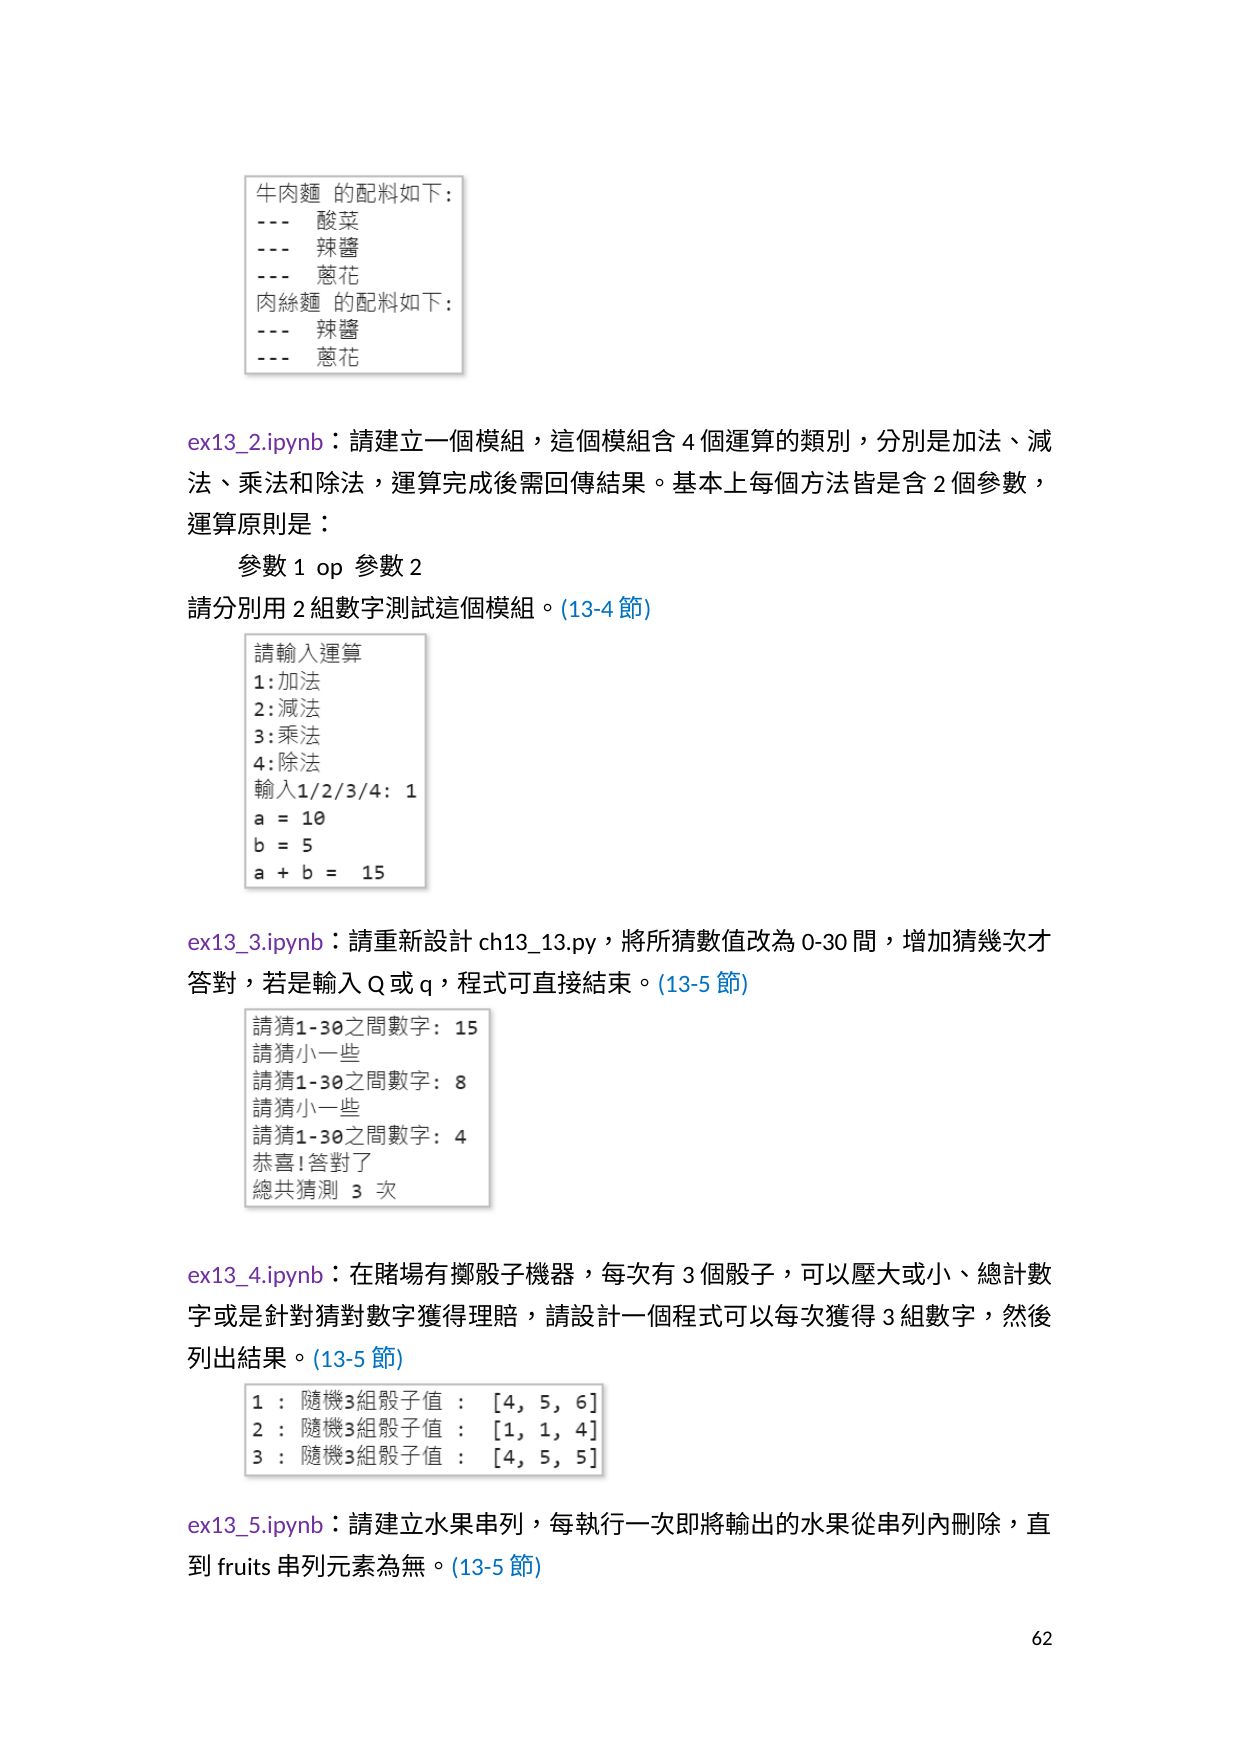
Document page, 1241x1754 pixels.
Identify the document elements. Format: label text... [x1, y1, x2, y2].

text ex13_4.ipynb：在賭場有擲骰子機器，每次有3個骰子，可以壓大或小、總計數字或是針對猜對數字獲得理賠，請設計一個程式可以每次獲得3組數字，然後列出結果。(13-5節) [187, 1252, 1053, 1377]
text ex13_2.ipynb：請建立一個模組，這個模組含4個運算的類別，分別是加法、減法、乘法和除法，運算完成後需回傳結果。基本上每個方法皆是含2個參數，運算原則是： [187, 419, 1053, 544]
text 請分別用2組數字測試這個模組。(13-4節) [187, 585, 1053, 627]
picture [237, 1377, 611, 1484]
text 參數1 op 參數2 [237, 544, 1053, 585]
picture [237, 1002, 498, 1215]
picture [237, 168, 471, 382]
picture [237, 627, 434, 896]
text ex13_5.ipynb：請建立水果串列，每執行一次即將輸出的水果從串列內刪除，直到fruits串列元素為無。(13-5節) [187, 1502, 1053, 1585]
text ex13_3.ipynb：請重新設計ch13_13.py，將所猜數值改為0-30間，增加猜幾次才答對，若是輸入Q或q，程式可直接結束。(13-5節) [187, 919, 1053, 1002]
